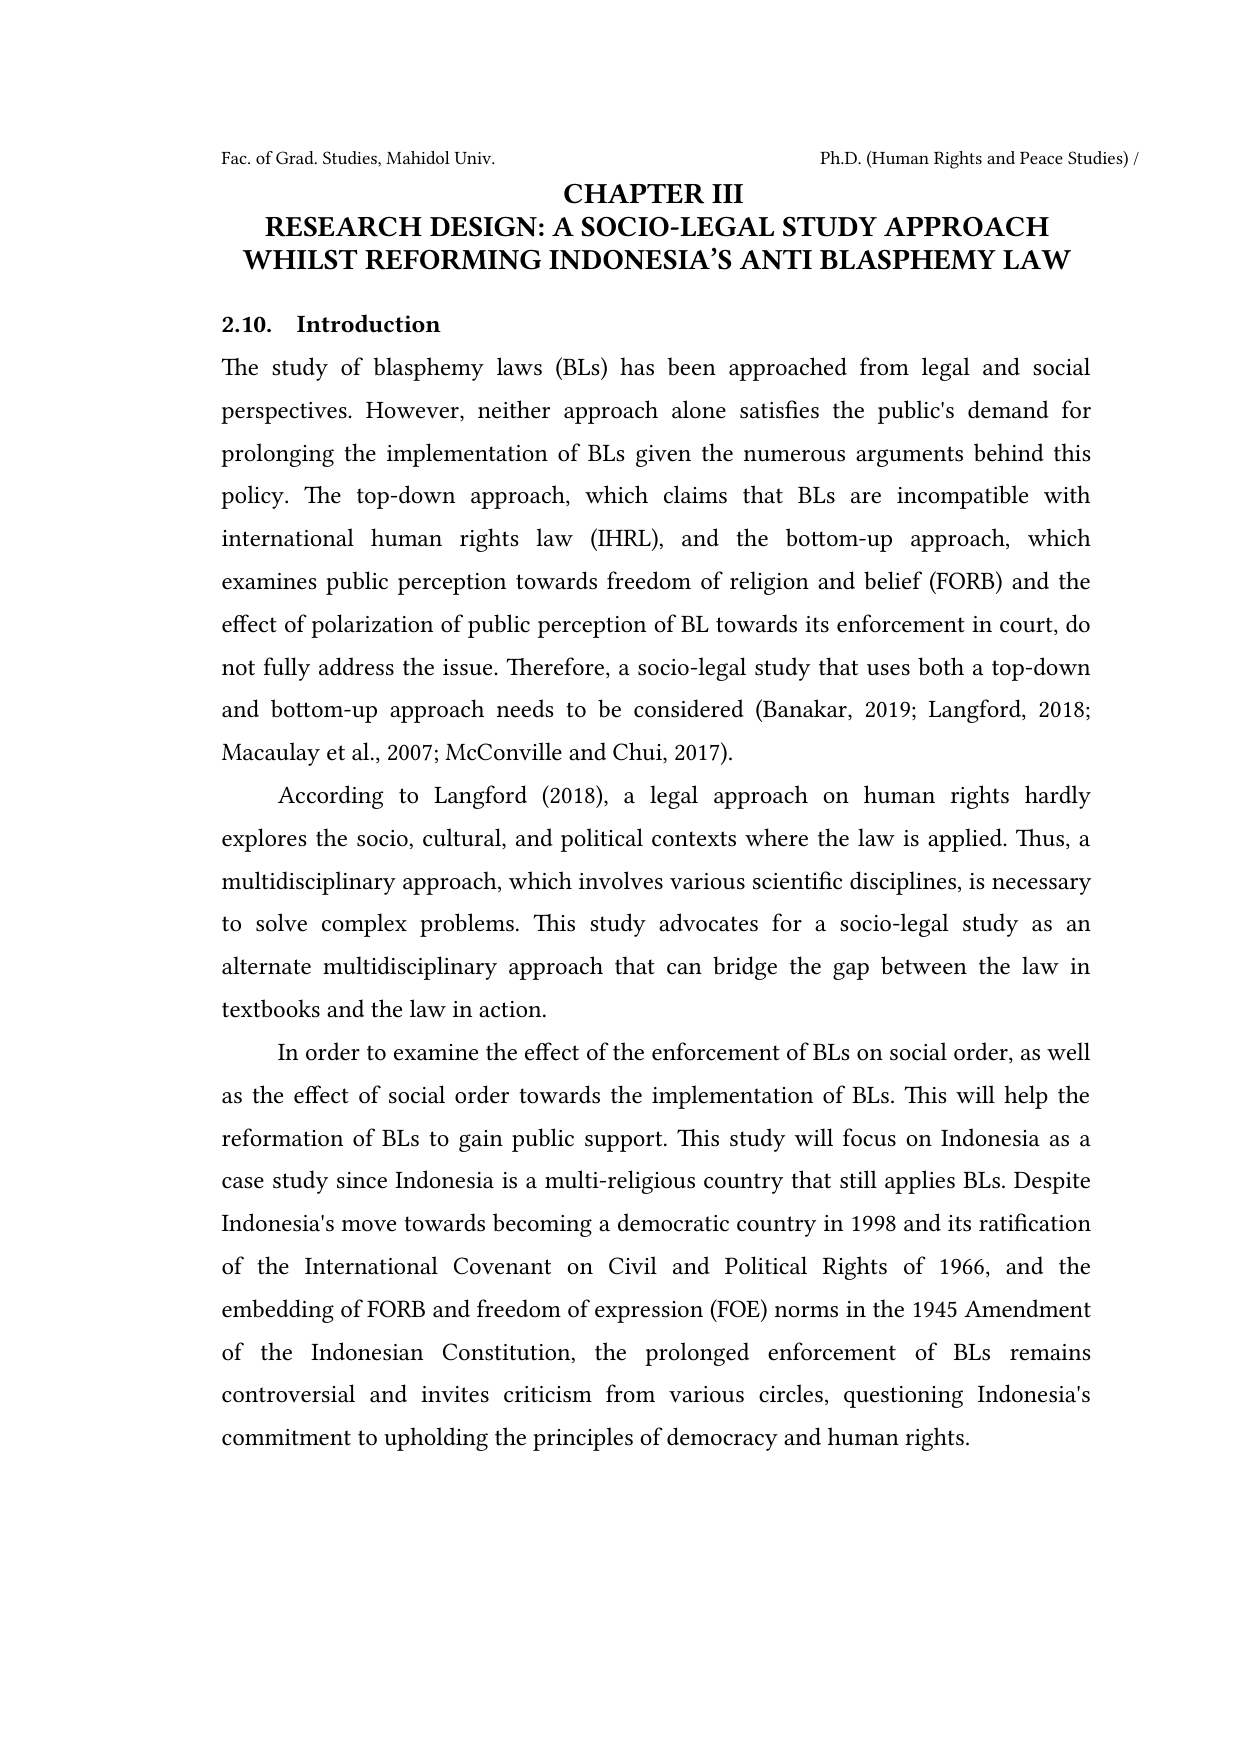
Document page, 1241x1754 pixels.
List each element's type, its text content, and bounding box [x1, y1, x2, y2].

text CHAPTER III RESEARCH DESIGN: A SOCIO-LEGAL STUDY APPROACH WHILST REFORMING INDONESIA’S ANTI BLASPHEMY LAW [221, 177, 1092, 277]
text The study of blasphemy laws (BLs) has been approached from legal and social perspectives. However, neither approach alone satisfies the public's demand for prolonging the implementation of BLs given the numerous arguments behind this policy. The top-down approach, which claims that BLs are incompatible with international human rights law (IHRL), and the bottom-up approach, which examines public perception towards freedom of religion and belief (FORB) and the effect of polarization of public perception of BL towards its enforcement in court, do not fully address the issue. Therefore, a socio-legal study that uses both a top-down and bottom-up approach needs to be considered (Banakar, 2019; Langford, 2018; Macaulay et al., 2007; McConville and Chui, 2017). [221, 353, 1092, 767]
text In order to examine the effect of the enforcement of BLs on social order, as well as the effect of social order towards the implementation of BLs. This will help the reformation of BLs to gain public support. This study will focus on Indonesia as a case study since Indonesia is a multi-religious country that still applies BLs. Despite Indonesia's move towards becoming a democratic country in 1998 and its ratification of the International Covenant on Civil and Political Rights of 1966, and the embedding of FORB and freedom of expression (FOE) norms in the 1945 Amendment of the Indonesian Constitution, the prolonged enforcement of BLs remains controversial and invites criticism from various circles, questioning Indonesia's commitment to upholding the principles of democracy and human rights. [221, 1038, 1092, 1452]
list Introduction [221, 310, 1092, 339]
text According to Langford (2018), a legal approach on human rights hardly explores the socio, cultural, and political contexts where the law is applied. Thus, a multidisciplinary approach, which involves various scientific disciplines, is necessary to solve complex problems. This study advocates for a socio-legal study as an alternate multidisciplinary approach that can bridge the gap between the law in textbooks and the law in action. [221, 781, 1092, 1024]
